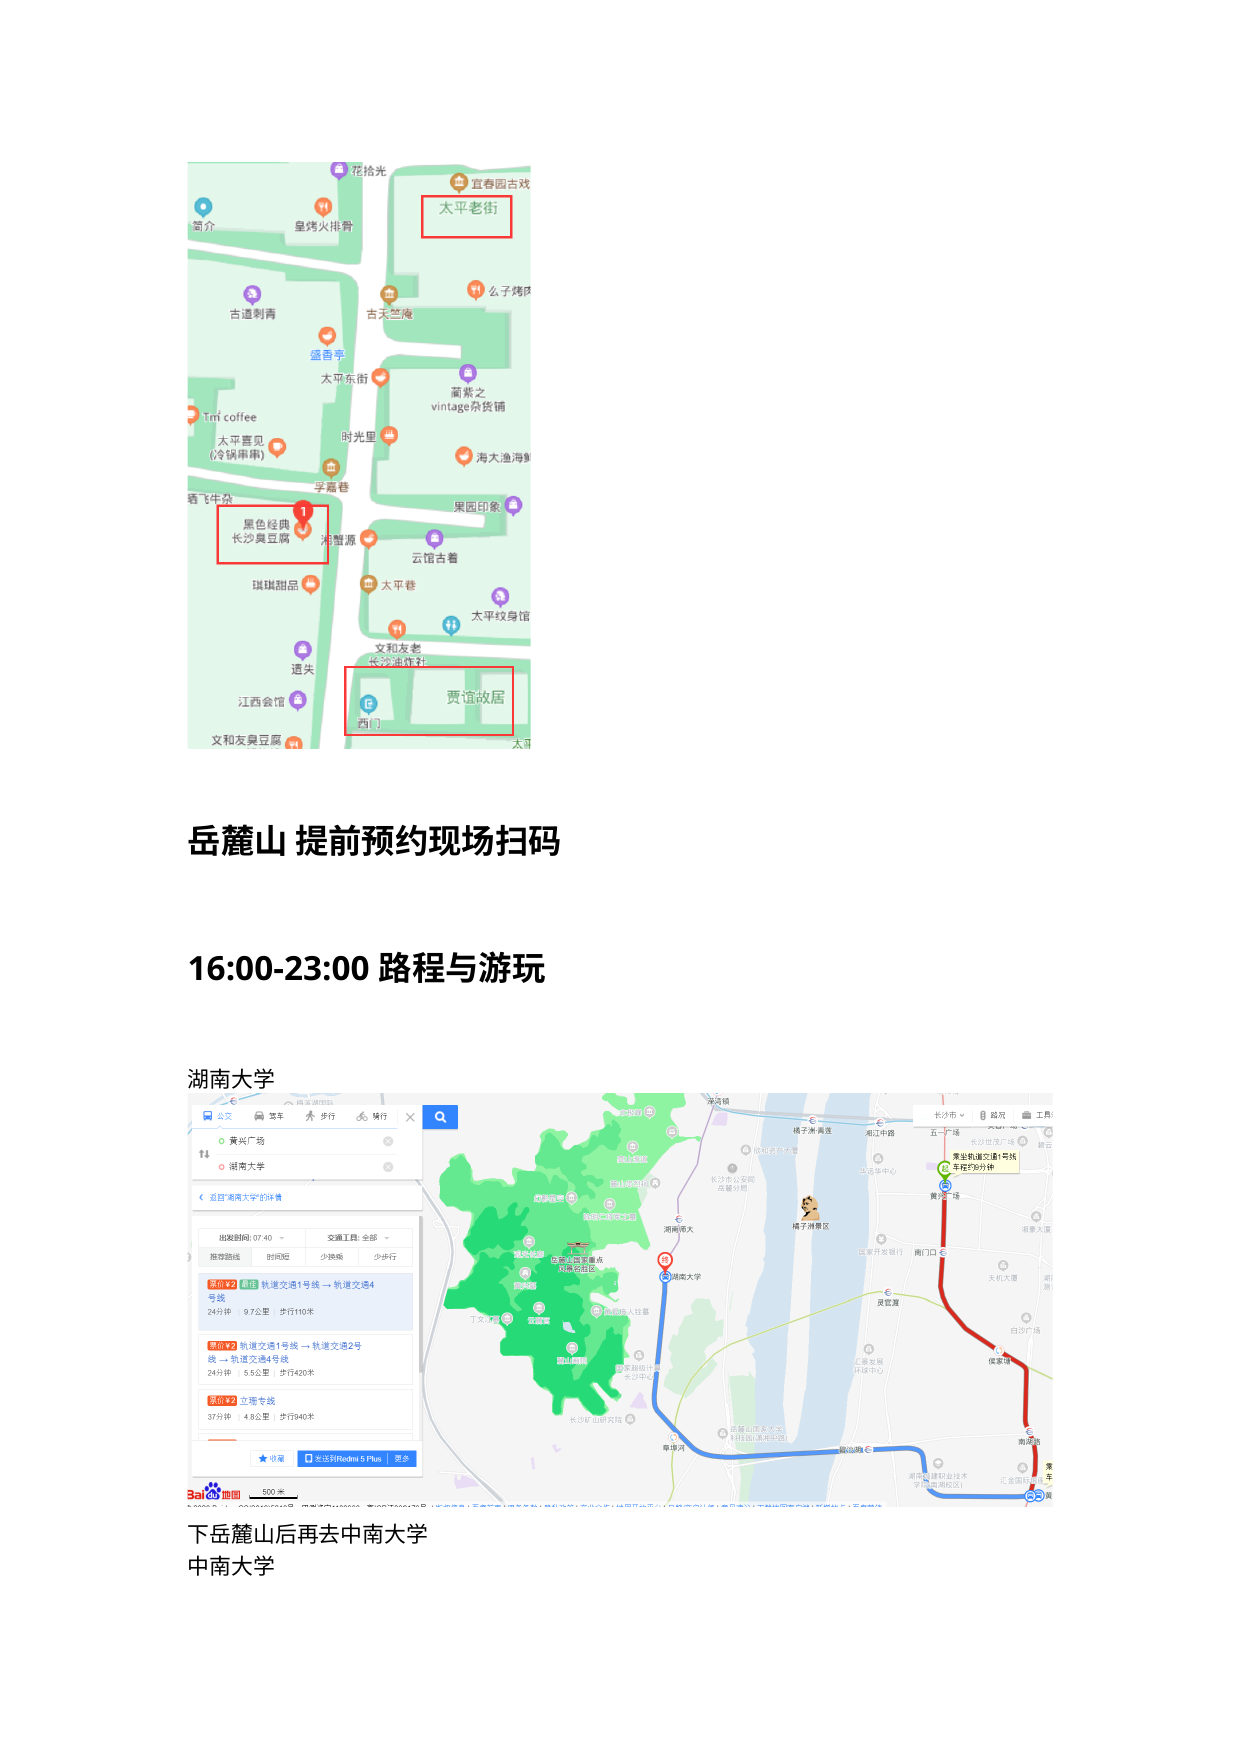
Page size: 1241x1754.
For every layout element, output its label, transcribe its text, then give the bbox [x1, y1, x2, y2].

text 湖南大学 [187, 1061, 1053, 1093]
subtitle 岳麓山 提前预约现场扫码 [187, 807, 1053, 872]
picture [187, 162, 531, 749]
text 中南大学 [187, 1549, 1053, 1581]
picture [187, 1093, 1053, 1507]
subtitle 16:00-23:00 路程与游玩 [187, 934, 1053, 999]
text 下岳麓山后再去中南大学 [187, 1516, 1053, 1549]
